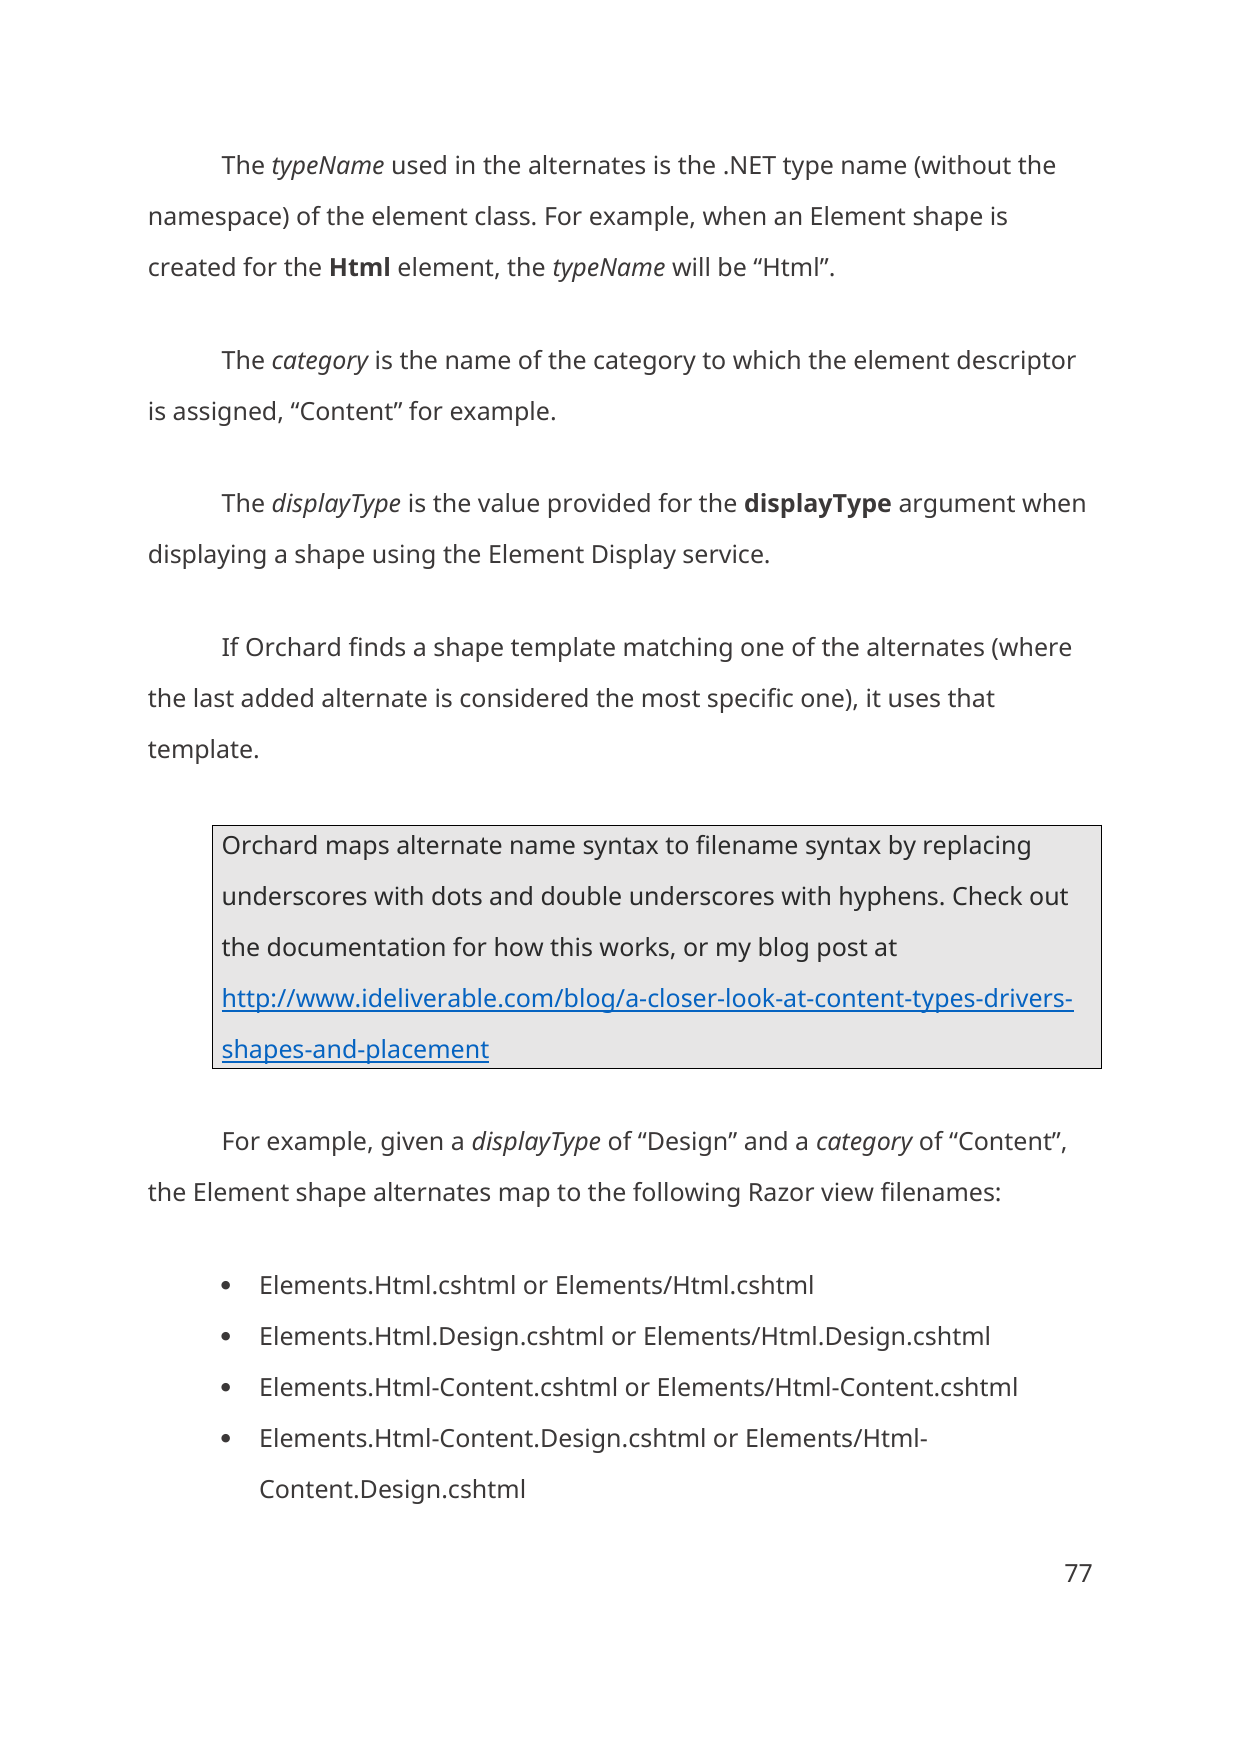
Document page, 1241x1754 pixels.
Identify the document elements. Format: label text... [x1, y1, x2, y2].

list Elements.Html.Design.cshtml or Elements/Html.Design.cshtml [221, 1318, 1093, 1352]
text Orchard maps alternate name syntax to filename syntax by replacing underscores with dots and double underscores with hyphens. Check out the documentation for how this works, or my blog post at http://www.ideliverable.com/blog/a-closer-look-at-content-types-drivers-shapes-and-placement [213, 826, 1101, 1068]
text The displayType is the value provided for the displayType argument when displaying a shape using the Element Display service. [148, 486, 1093, 571]
list Elements.Html-Content.Design.cshtml or Elements/Html-Content.Design.cshtml [221, 1421, 1093, 1506]
text If Orchard finds a shape template matching one of the alternates (where the last added alternate is considered the most specific one), it uses that template. [148, 630, 1093, 766]
text The category is the name of the category to which the element descriptor is assigned, “Content” for example. [148, 342, 1093, 427]
text The typeName used in the alternates is the .NET type name (without the namespace) of the element class. For example, when an Element shape is created for the Html element, the typeName will be “Html”. [148, 148, 1093, 284]
list Elements.Html.cshtml or Elements/Html.cshtml [221, 1267, 1093, 1301]
list Elements.Html-Content.cshtml or Elements/Html-Content.cshtml [221, 1369, 1093, 1403]
text For example, given a displayType of “Design” and a category of “Content”, the Element shape alternates map to the following Razor view filenames: [148, 1124, 1093, 1209]
